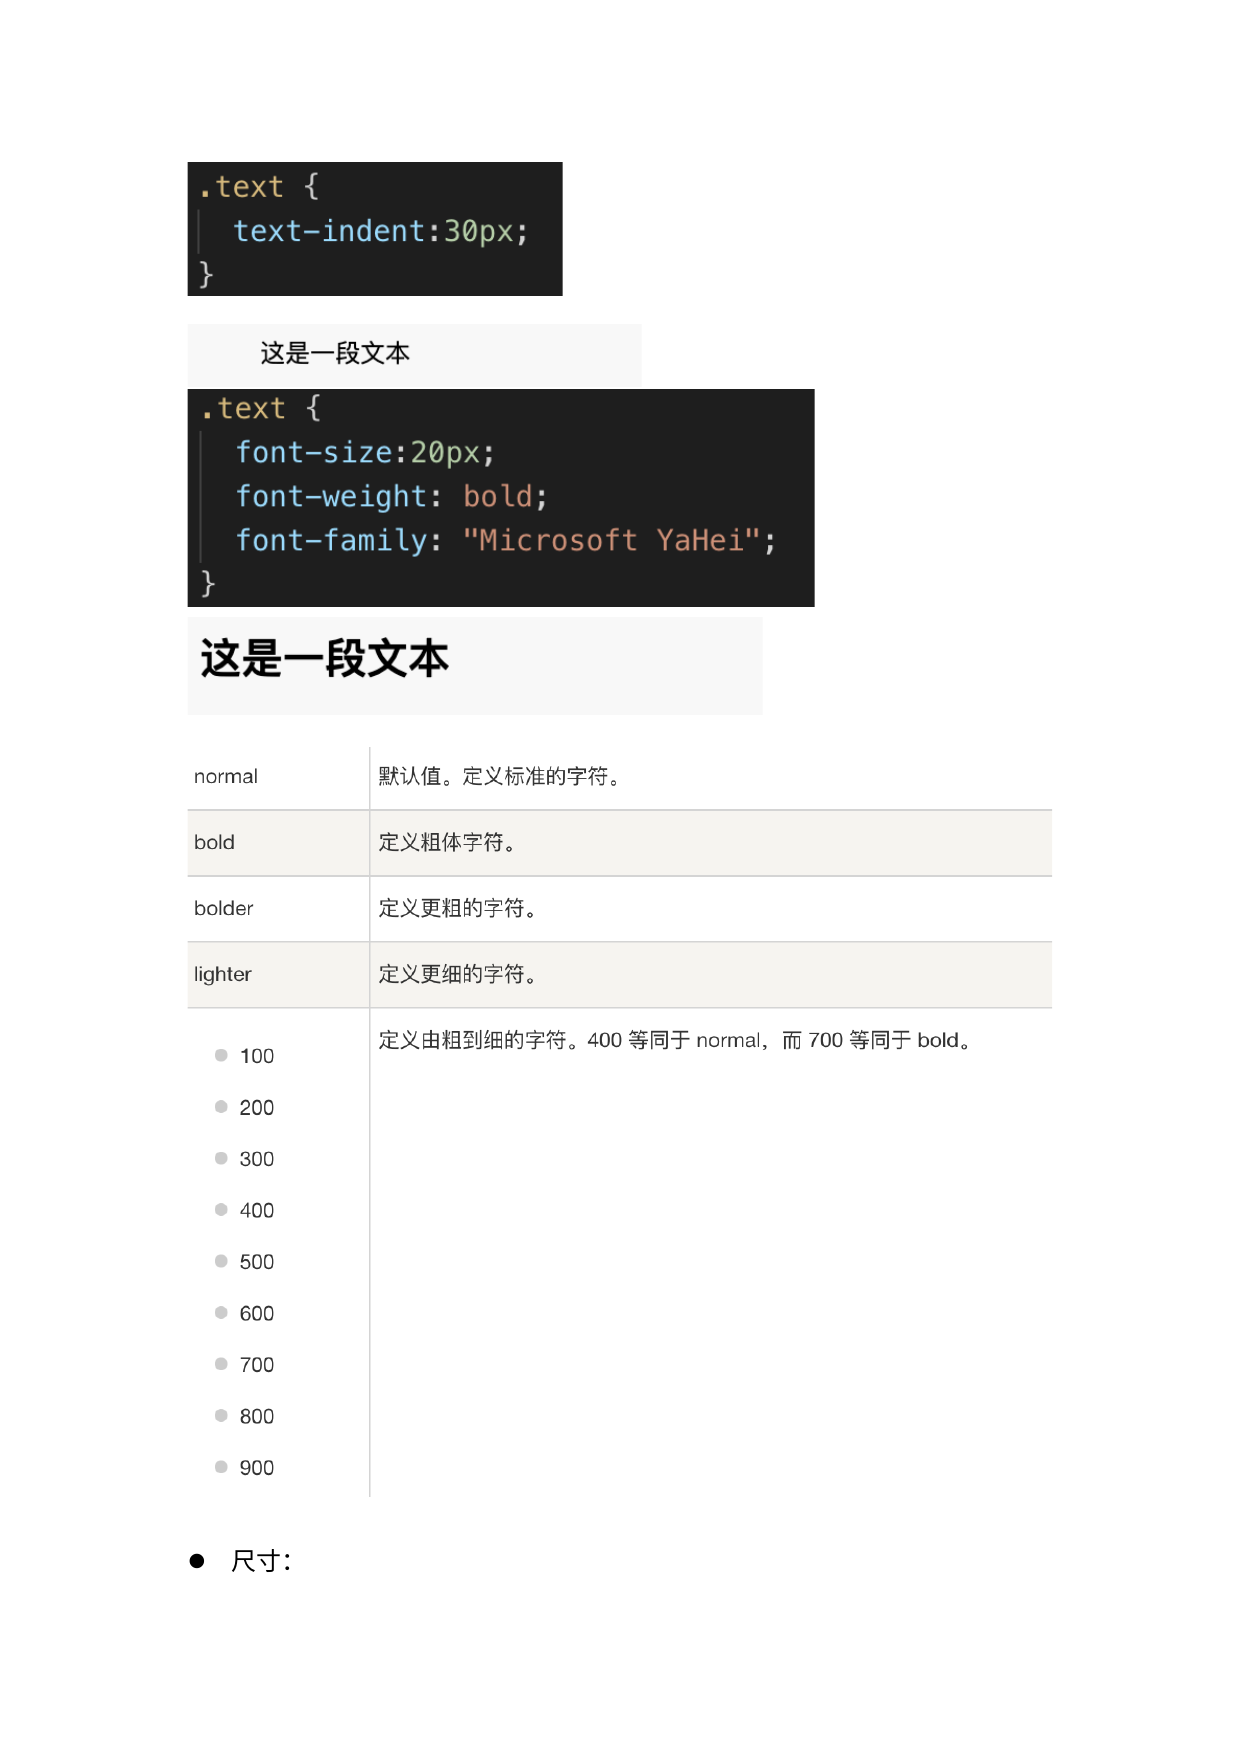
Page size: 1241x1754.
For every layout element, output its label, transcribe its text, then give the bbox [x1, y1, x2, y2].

list 尺寸： [187, 1527, 1053, 1592]
picture [187, 162, 563, 296]
picture [187, 747, 1053, 1497]
picture [187, 389, 815, 607]
picture [187, 617, 763, 715]
picture [187, 324, 642, 387]
